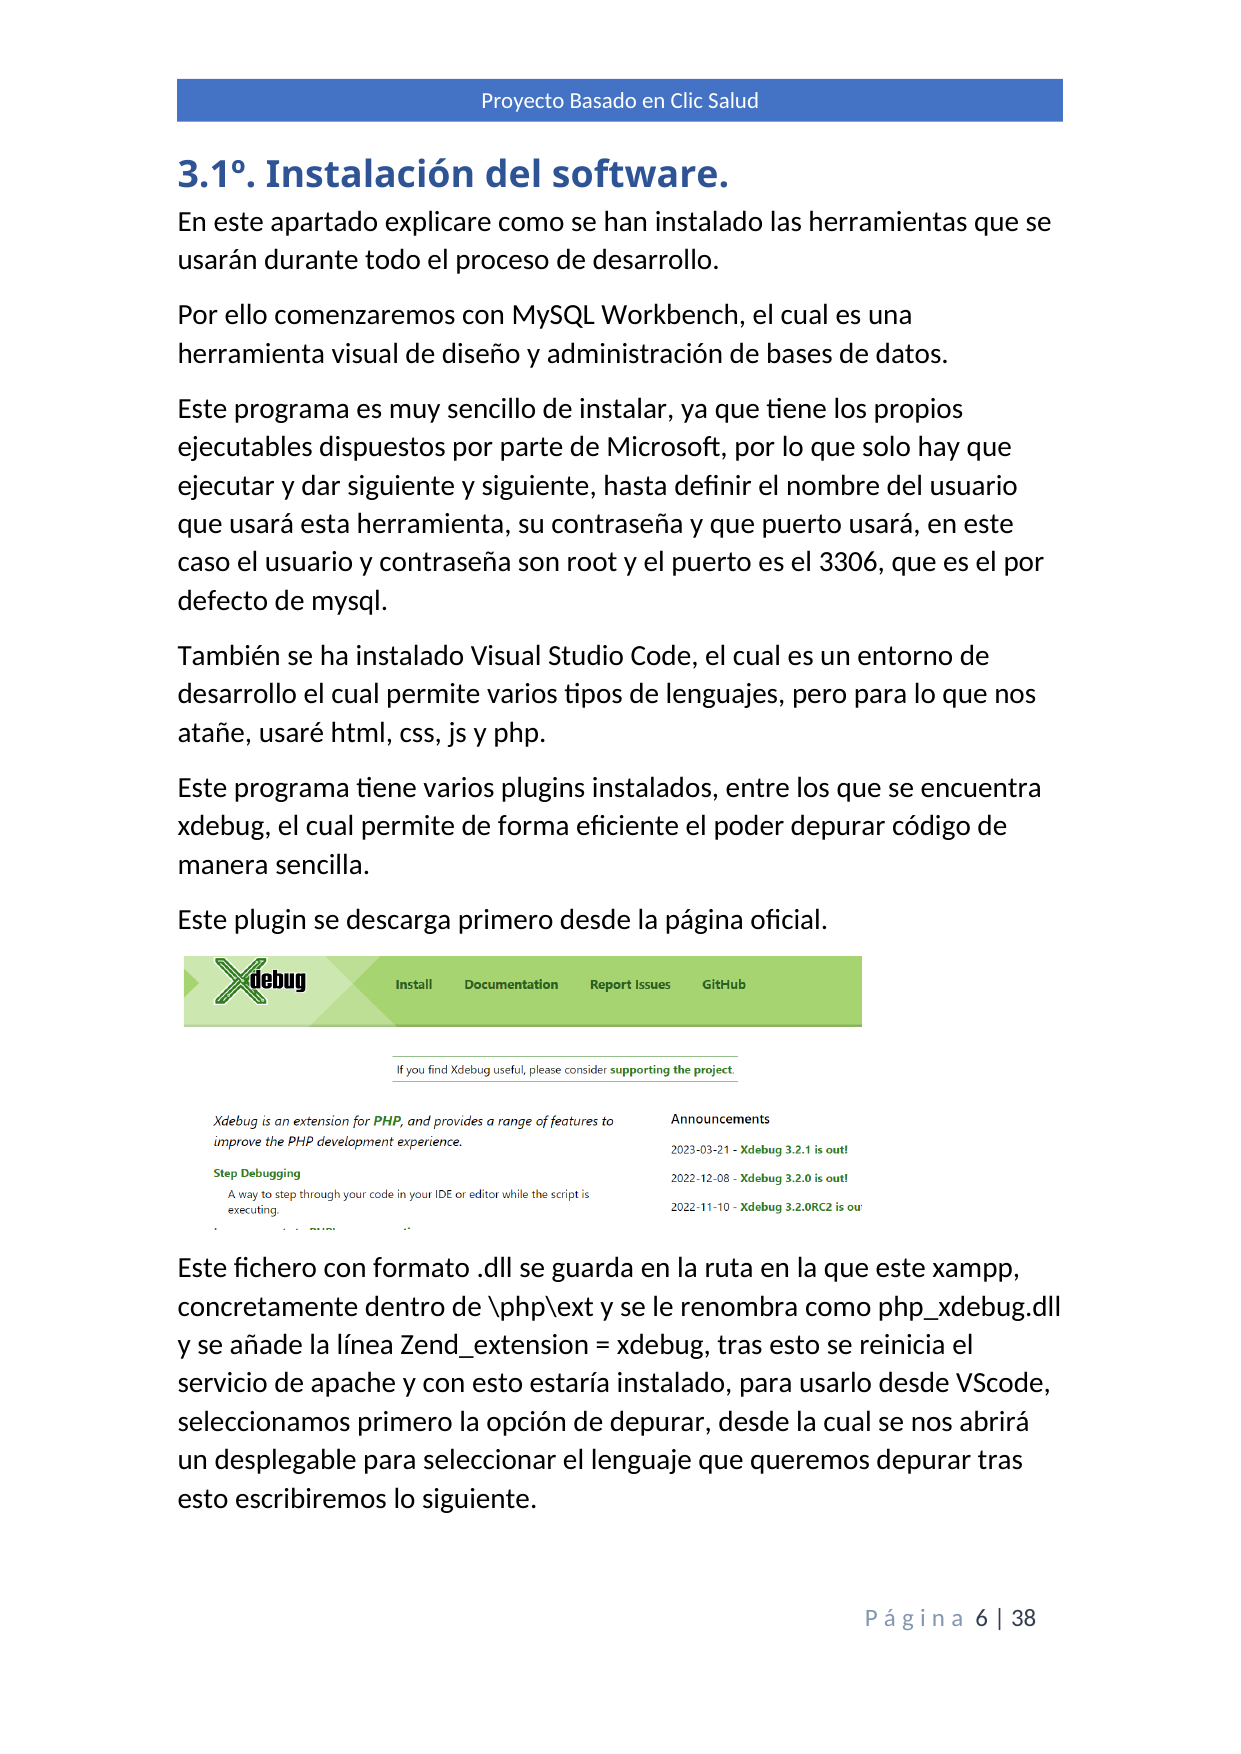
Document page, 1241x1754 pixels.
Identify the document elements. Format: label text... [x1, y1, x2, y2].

text También se ha instalado Visual Studio Code, el cual es un entorno de desarrollo el cual permite varios tipos de lenguajes, pero para lo que nos atañe, usaré html, css, js y php. [177, 637, 1063, 749]
text Por ello comenzaremos con MySQL Workbench, el cual es una herramienta visual de diseño y administración de bases de datos. [177, 296, 1063, 370]
text Este plugin se descarga primero desde la página oficial. [177, 901, 1063, 937]
text En este apartado explicare como se han instalado las herramientas que se usarán durante todo el proceso de desarrollo. [177, 203, 1063, 277]
text Este programa es muy sencillo de instalar, ya que tiene los propios ejecutables dispuestos por parte de Microsoft, por lo que solo hay que ejecutar y dar siguiente y siguiente, hasta definir el nombre del usuario que usará esta herramienta, su contraseña y que puerto usará, en este caso el usuario y contraseña son root y el puerto es el 3306, que es el por defecto de mysql. [177, 390, 1063, 618]
subtitle 3.1º. Instalación del software. [177, 148, 1063, 199]
text Este programa tiene varios plugins instalados, entre los que se encuentra xdebug, el cual permite de forma eficiente el poder depurar código de manera sencilla. [177, 769, 1063, 882]
text Este fichero con formato .dll se guarda en la ruta en la que este xampp, concretamente dentro de \php\ext y se le renombra como php_xdebug.dll y se añade la línea Zend_extension = xdebug, tras esto se reinicia el servicio de apache y con esto estaría instalado, para usarlo desde VScode, seleccionamos primero la opción de depurar, desde la cual se nos abrirá un desplegable para seleccionar el lenguaje que queremos depurar tras esto escribiremos lo siguiente. [177, 1249, 1063, 1516]
picture [183, 956, 862, 1230]
